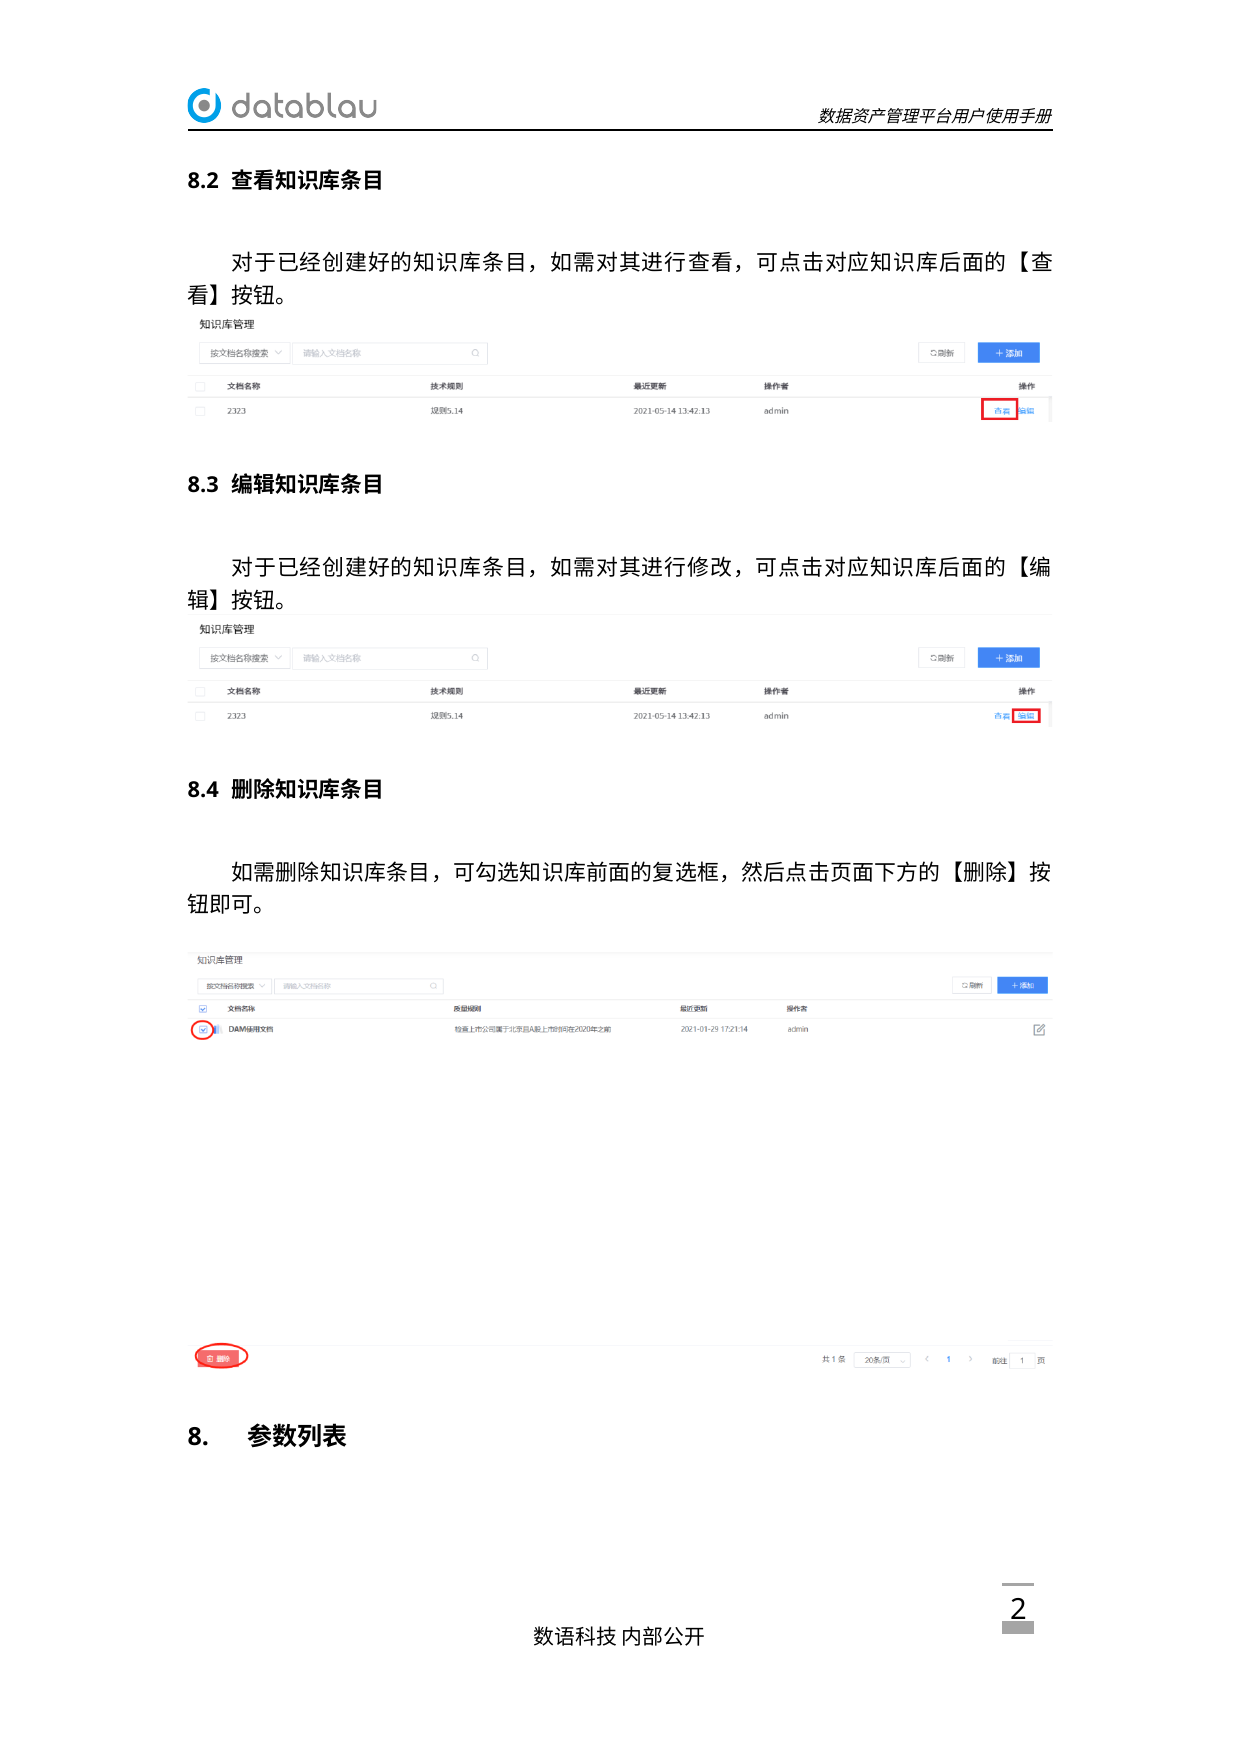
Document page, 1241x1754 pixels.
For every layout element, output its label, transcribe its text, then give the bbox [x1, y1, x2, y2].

subtitle 编辑知识库条目 [187, 467, 1053, 499]
text 对于已经创建好的知识库条目，如需对其进行查看，可点击对应知识库后面的【查看】按钮。 [187, 245, 1053, 310]
text 对于已经创建好的知识库条目，如需对其进行修改，可点击对应知识库后面的【编辑】按钮。 [187, 550, 1053, 614]
subtitle 参数列表 [187, 1402, 1053, 1467]
text 如需删除知识库条目，可勾选知识库前面的复选框，然后点击页面下方的【删除】按钮即可。 [187, 854, 1053, 919]
subtitle 查看知识库条目 [187, 162, 1053, 195]
picture [187, 614, 1053, 727]
picture [187, 112, 197, 123]
picture [187, 88, 198, 99]
picture [193, 88, 377, 123]
subtitle 删除知识库条目 [187, 772, 1053, 804]
picture [187, 310, 1053, 422]
picture [187, 952, 1053, 1371]
